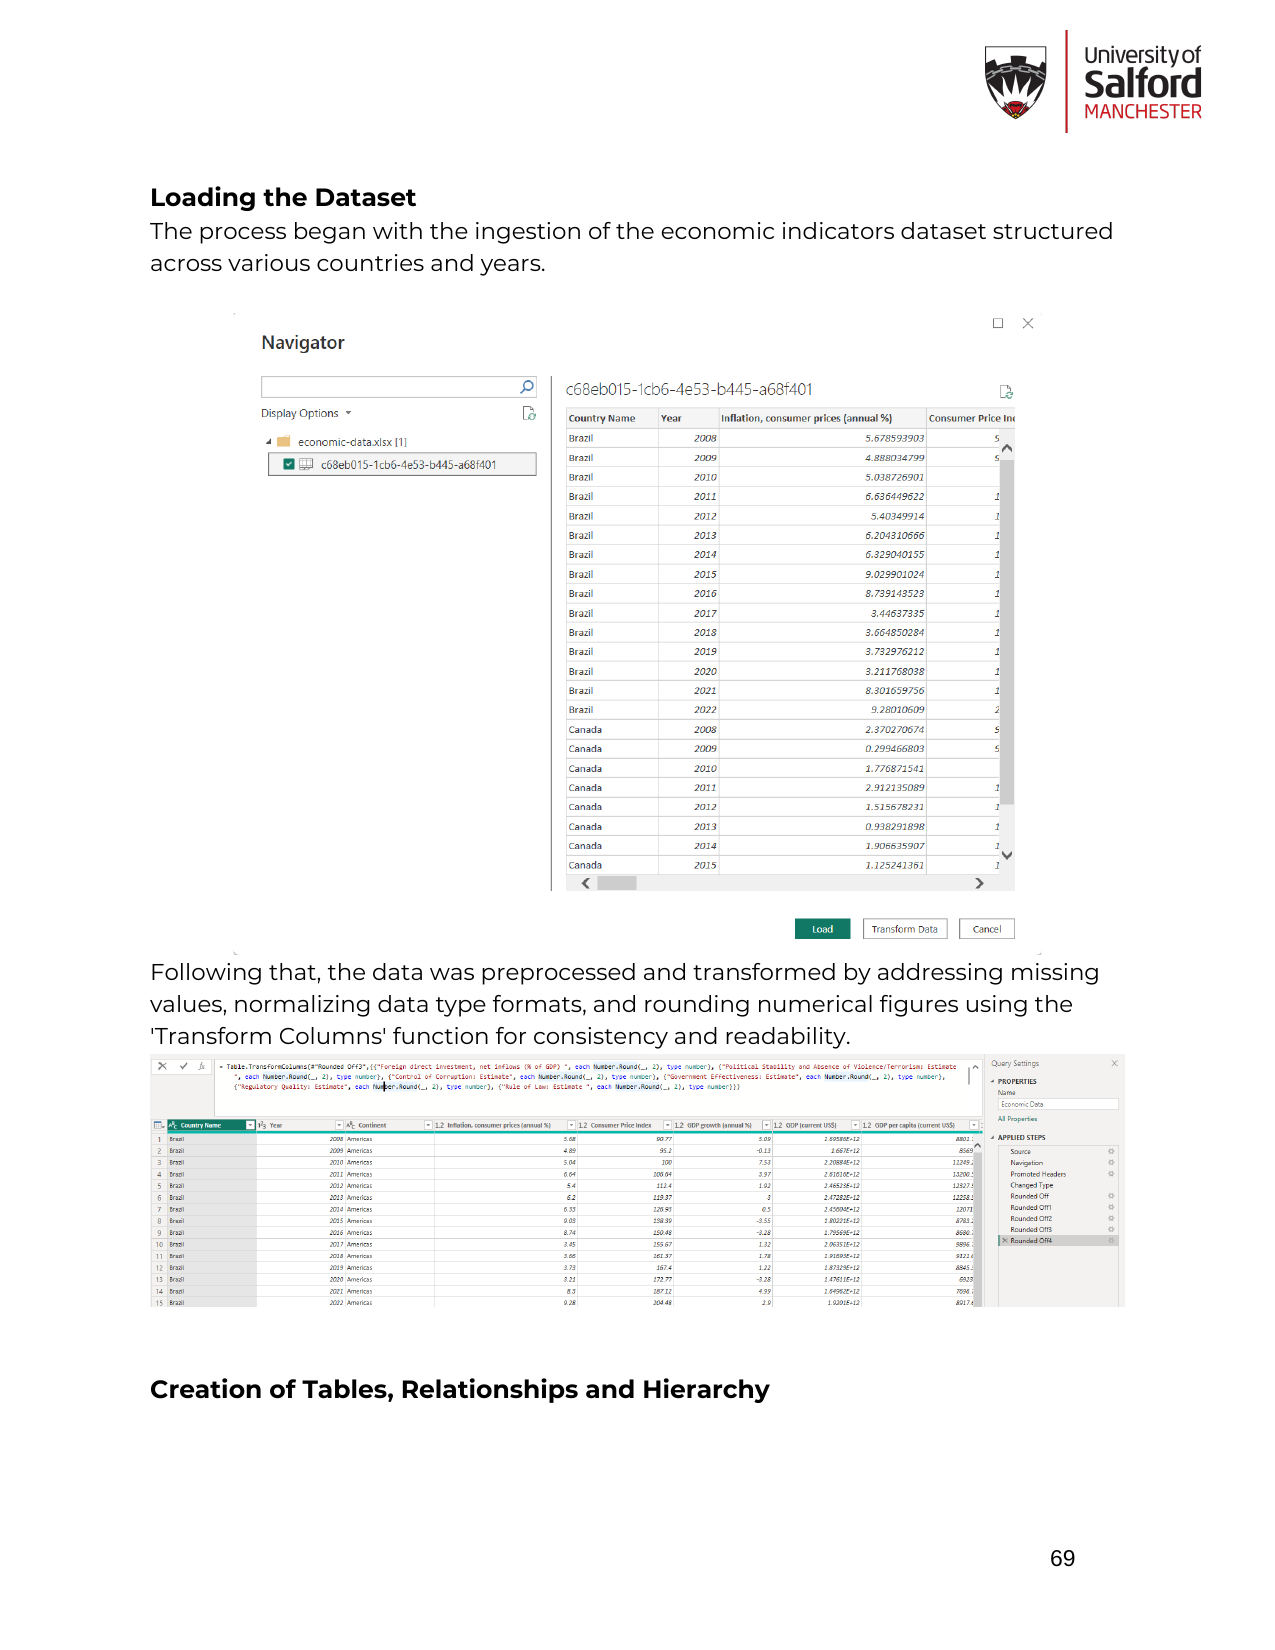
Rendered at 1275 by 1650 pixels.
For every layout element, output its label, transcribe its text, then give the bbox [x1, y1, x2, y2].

picture [150, 1054, 1125, 1307]
text Following that, the data was preprocessed and transformed by addressing missing values, normalizing data type formats, and rounding numerical figures using the 'Transform Columns' function for consistency and readability. [150, 958, 1125, 1050]
picture [985, 30, 1202, 133]
text Creation of Tables, Relationships and Hierarchy [150, 1374, 1125, 1405]
text Loading the Dataset [150, 182, 1125, 213]
text The process began with the ingestion of the economic indicators dataset structured across various countries and years. [150, 217, 1125, 277]
picture [233, 313, 1042, 955]
